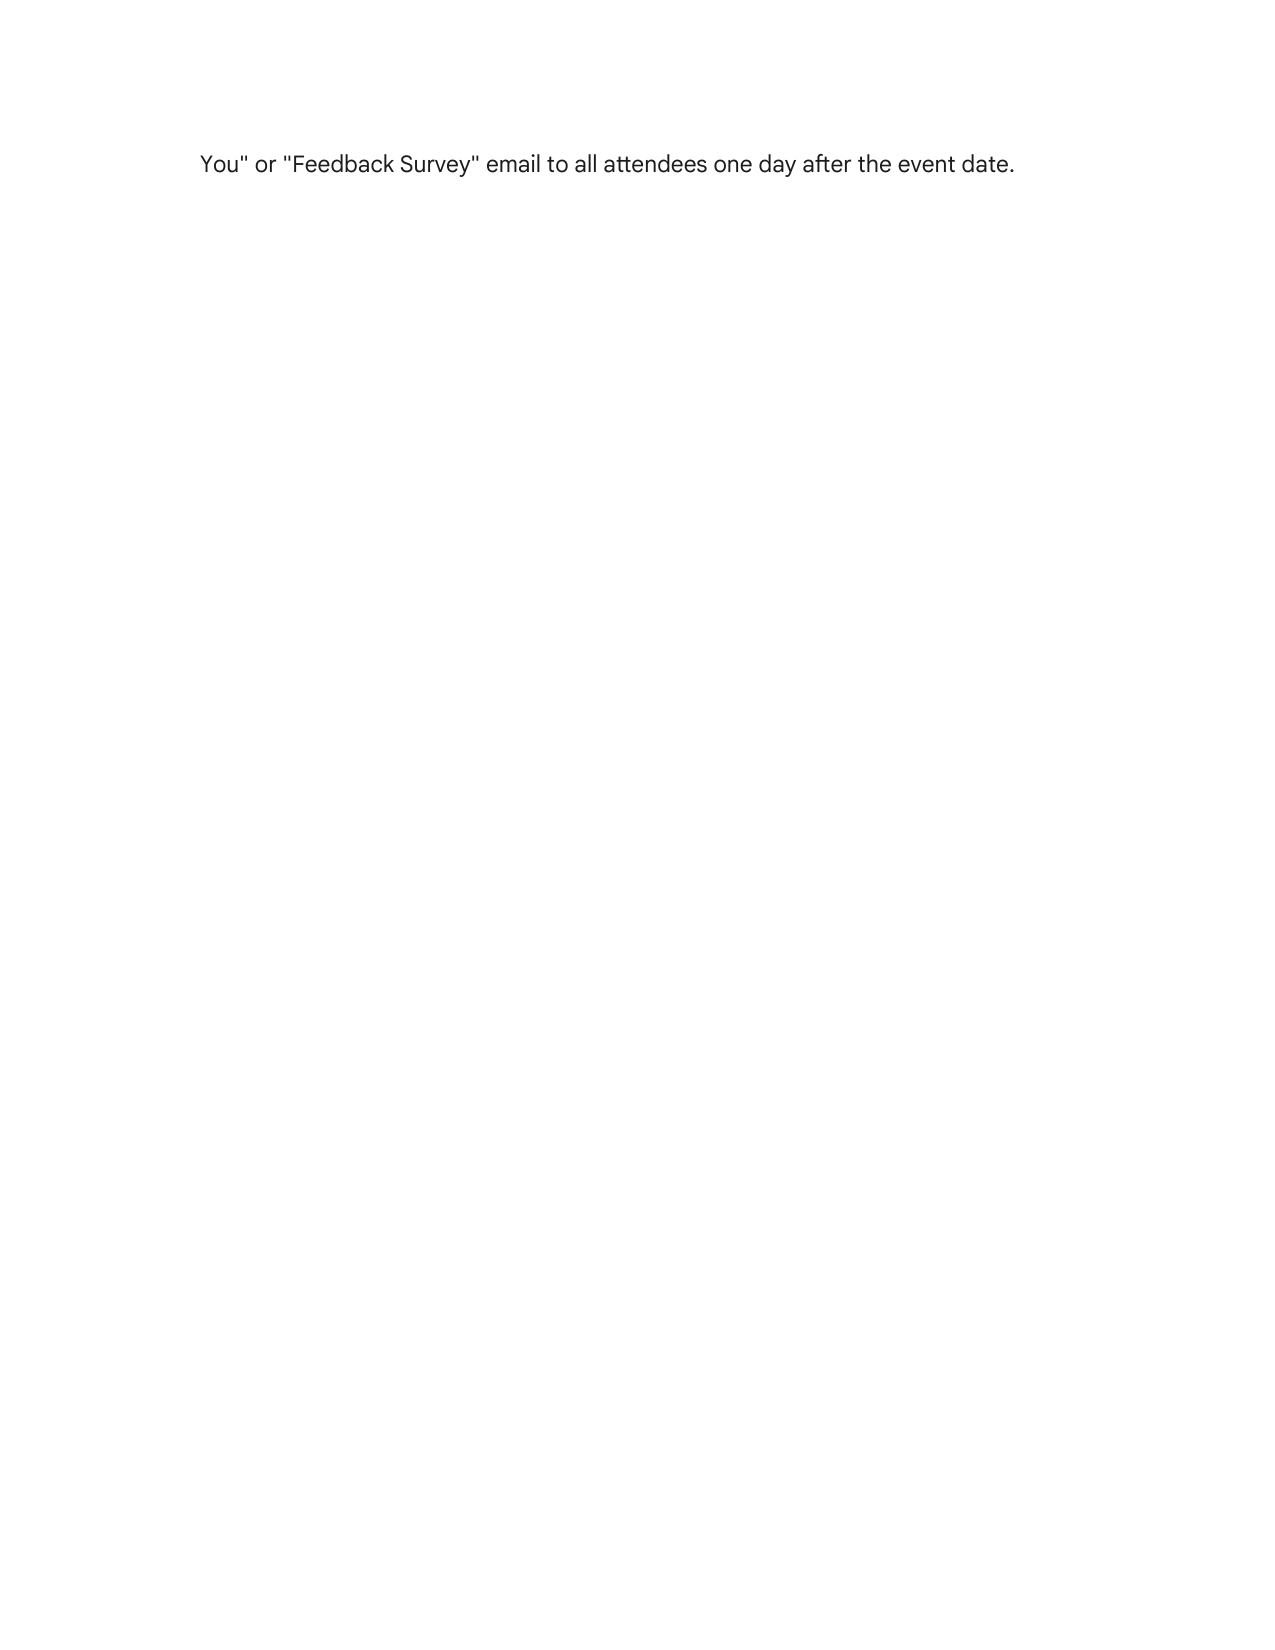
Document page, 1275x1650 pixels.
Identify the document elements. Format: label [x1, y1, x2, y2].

list [162, 150, 1125, 179]
